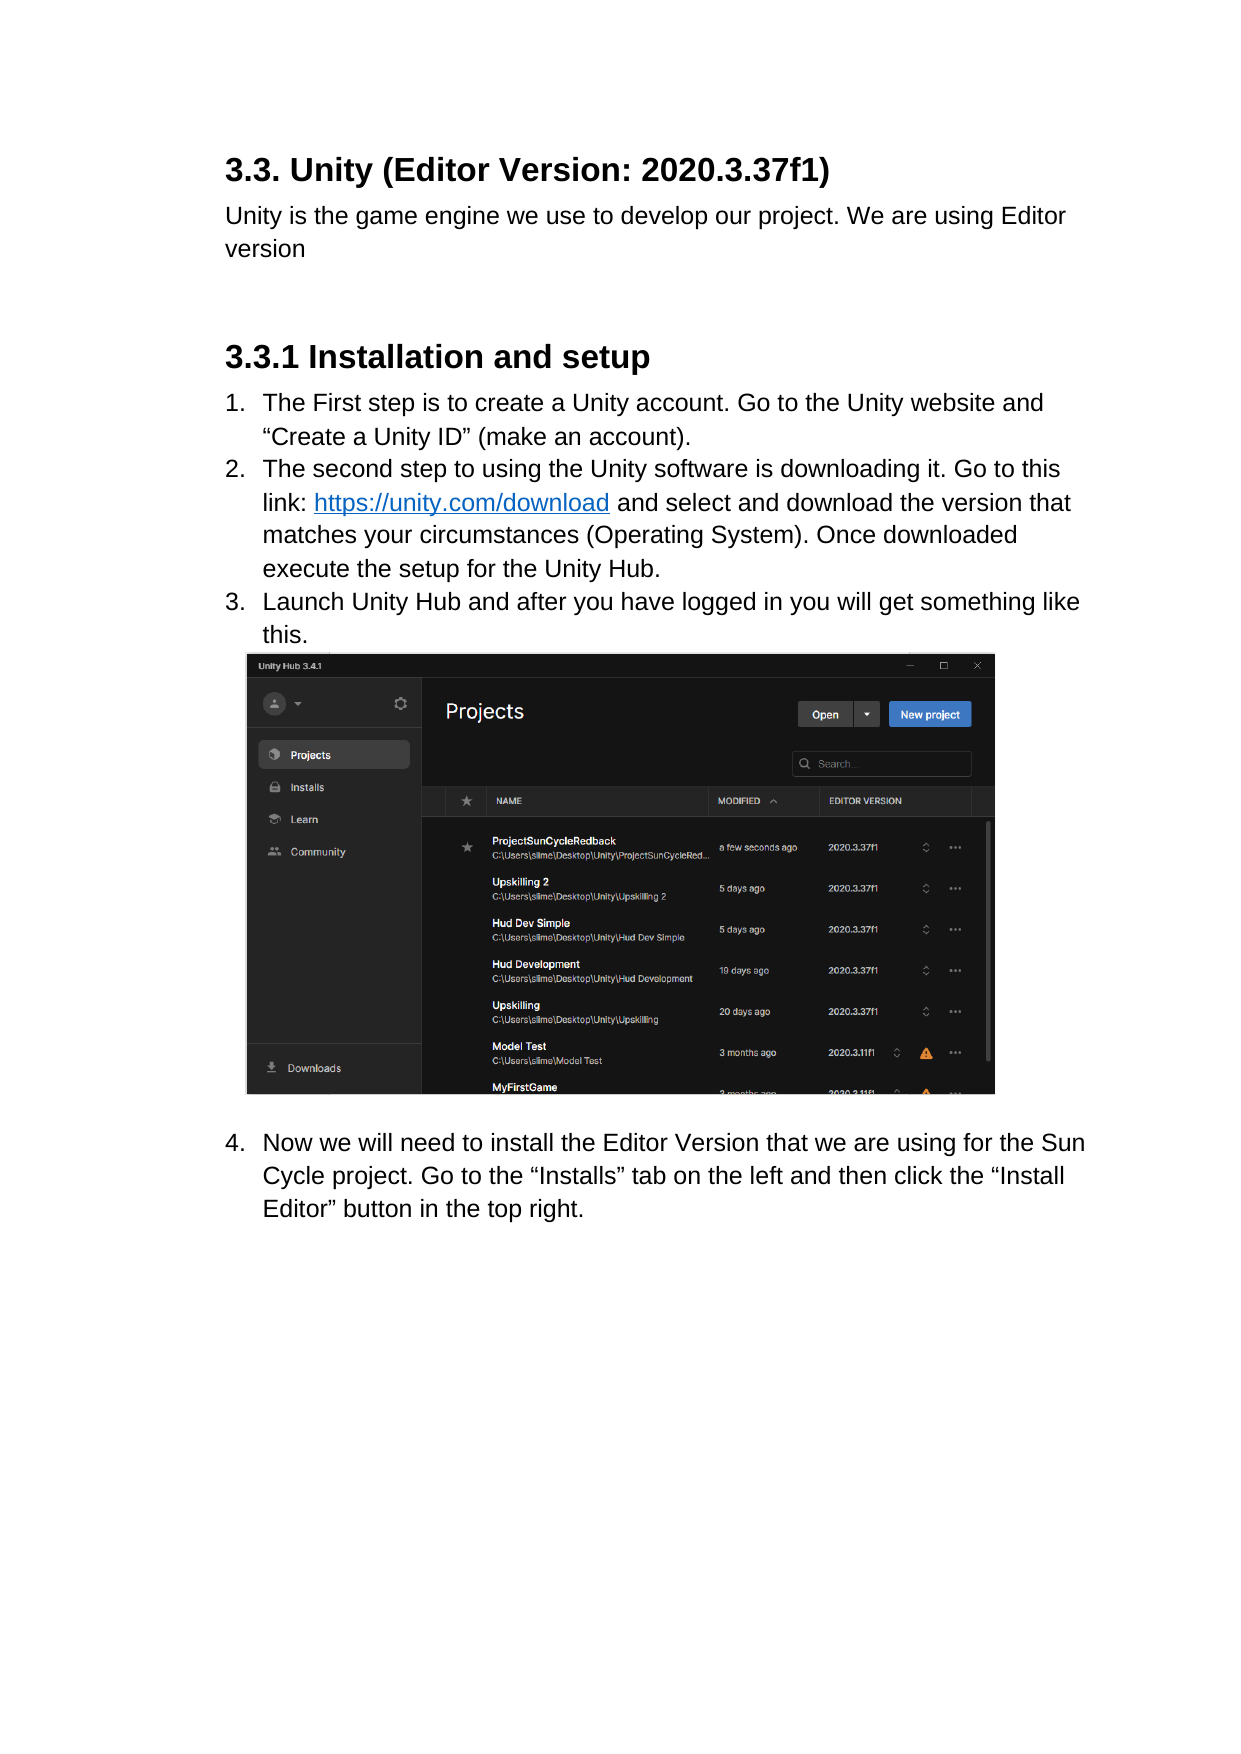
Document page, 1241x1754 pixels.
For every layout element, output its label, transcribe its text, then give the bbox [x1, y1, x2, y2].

subtitle 3.3. Unity (Editor Version: 2020.3.37f1) [150, 150, 1090, 188]
picture [245, 652, 995, 1095]
list Launch Unity Hub and after you have logged in you will get something like this. [225, 587, 1090, 648]
list Now we will need to install the Editor Version that we are using for the Sun Cycle project. Go to the “Installs” tab on the left and then click the “Install Editor” button in the top right. [225, 1128, 1090, 1223]
subtitle 3.3.1 Installation and setup [225, 337, 1090, 376]
text Unity is the game engine we use to develop our project. We are using Editor version [225, 201, 1090, 263]
list The second step to using the Unity software is downloading it. Go to this link: https://unity.com/download and select and download the version that matches your circumstances (Operating System). Once downloaded execute the setup for the Unity Hub. [225, 454, 1090, 582]
list The First step is to create a Unity account. Go to the Unity website and “Create a Unity ID” (make an account). [225, 388, 1090, 450]
